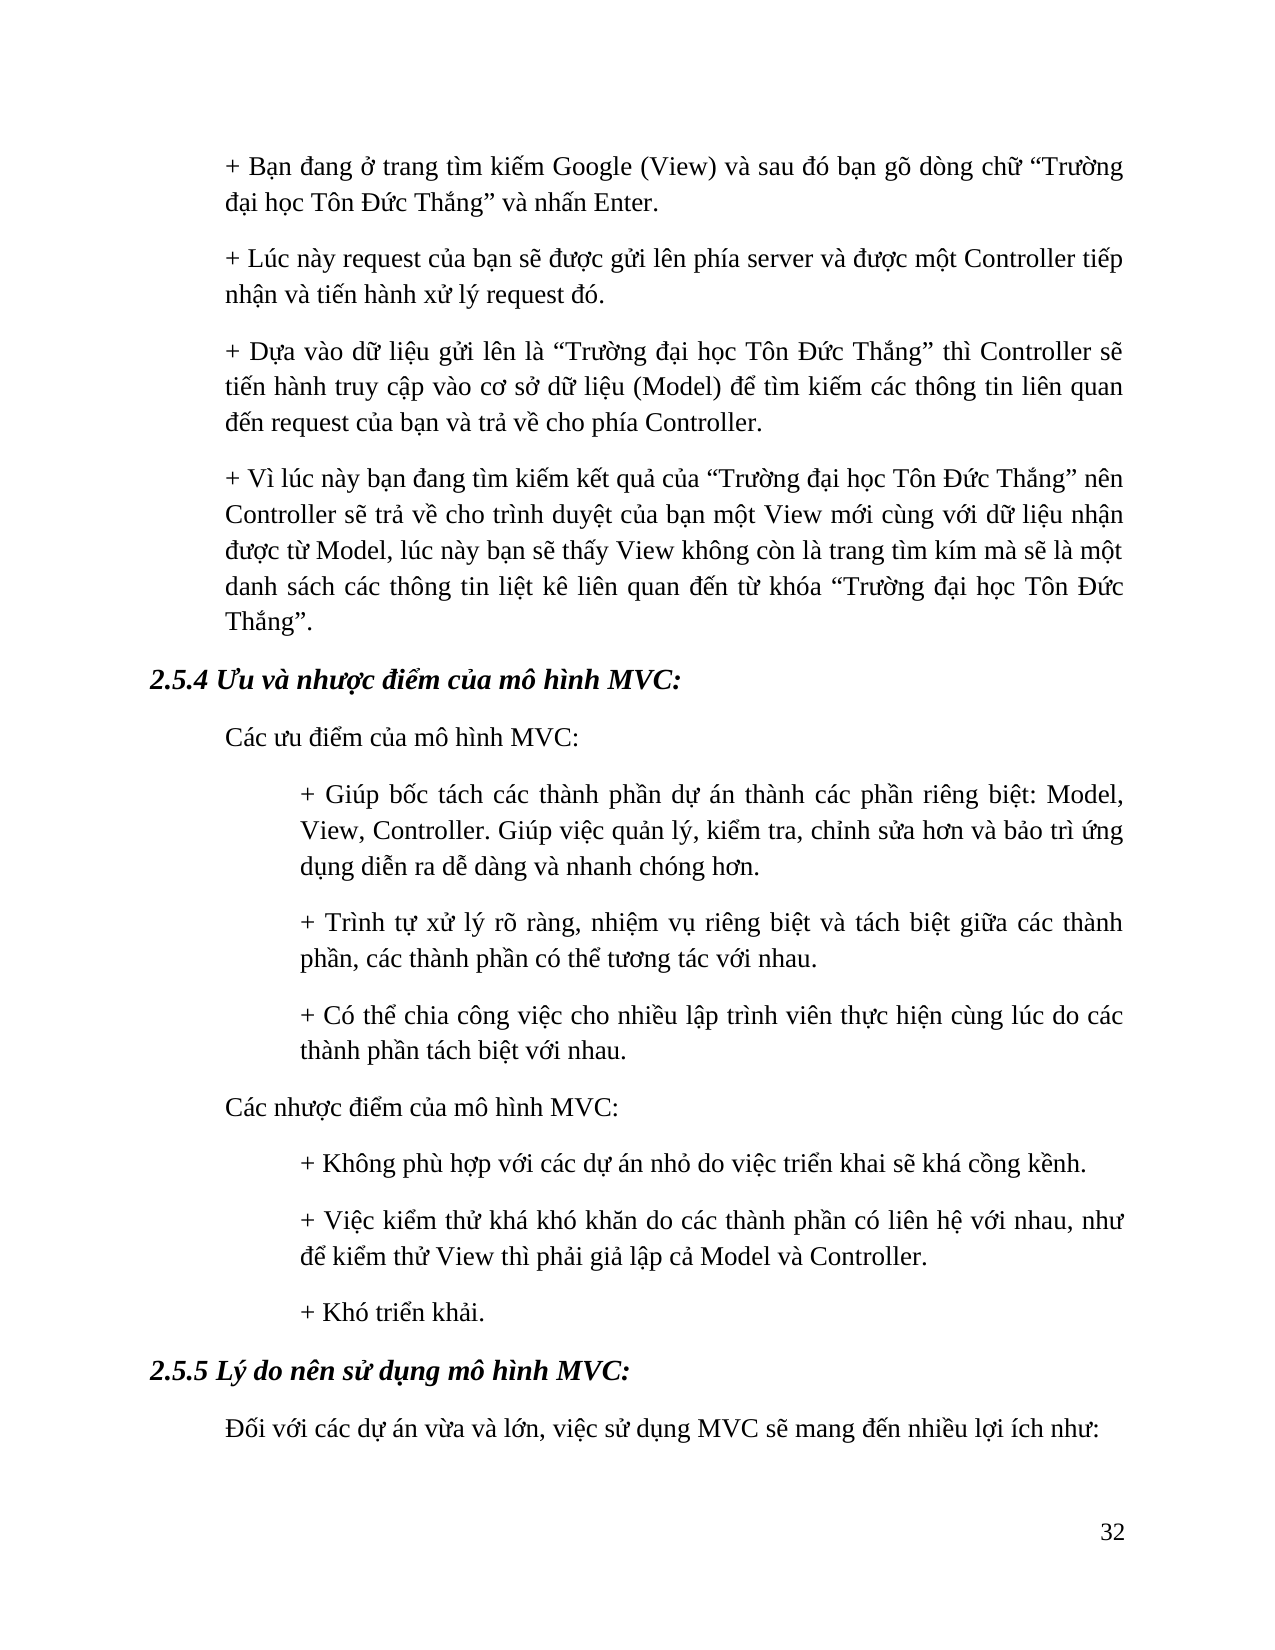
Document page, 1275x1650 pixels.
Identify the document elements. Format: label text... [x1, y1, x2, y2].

text 2.5.5 Lý do nên sử dụng mô hình MVC: [150, 1353, 1125, 1387]
text + Dựa vào dữ liệu gửi lên là “Trường đại học Tôn Đức Thắng” thì Controller sẽ tiến hành truy cập vào cơ sở dữ liệu (Model) để tìm kiếm các thông tin liên quan đến request của bạn và trả về cho phía Controller. [225, 334, 1125, 437]
text + Giúp bốc tách các thành phần dự án thành các phần riêng biệt: Model, View, Controller. Giúp việc quản lý, kiểm tra, chỉnh sửa hơn và bảo trì ứng dụng diễn ra dễ dàng và nhanh chóng hơn. [300, 778, 1125, 881]
text + Vì lúc này bạn đang tìm kiếm kết quả của “Trường đại học Tôn Đức Thắng” nên Controller sẽ trả về cho trình duyệt của bạn một View mới cùng với dữ liệu nhận được từ Model, lúc này bạn sẽ thấy View không còn là trang tìm kím mà sẽ là một danh sách các thông tin liệt kê liên quan đến từ khóa “Trường đại học Tôn Đức Thắng”. [225, 463, 1125, 637]
text + Khó triển khải. [300, 1296, 1125, 1328]
text + Có thể chia công việc cho nhiều lập trình viên thực hiện cùng lúc do các thành phần tách biệt với nhau. [300, 999, 1125, 1066]
text + Trình tự xử lý rõ ràng, nhiệm vụ riêng biệt và tách biệt giữa các thành phần, các thành phần có thể tương tác với nhau. [300, 906, 1125, 973]
text Đối với các dự án vừa và lớn, việc sử dụng MVC sẽ mang đến nhiều lợi ích như: [150, 1412, 1125, 1443]
text 2.5.4 Ưu và nhược điểm của mô hình MVC: [150, 662, 1125, 696]
text + Việc kiểm thử khá khó khăn do các thành phần có liên hệ với nhau, như để kiểm thử View thì phải giả lập cả Model và Controller. [300, 1204, 1125, 1271]
text + Lúc này request của bạn sẽ được gửi lên phía server và được một Controller tiếp nhận và tiến hành xử lý request đó. [225, 242, 1125, 309]
text + Không phù hợp với các dự án nhỏ do việc triển khai sẽ khá cồng kềnh. [150, 1148, 1125, 1179]
text Các nhược điểm của mô hình MVC: [150, 1091, 1125, 1122]
text + Bạn đang ở trang tìm kiếm Google (View) và sau đó bạn gõ dòng chữ “Trường đại học Tôn Đức Thắng” và nhấn Enter. [225, 150, 1125, 217]
text Các ưu điểm của mô hình MVC: [150, 721, 1125, 753]
